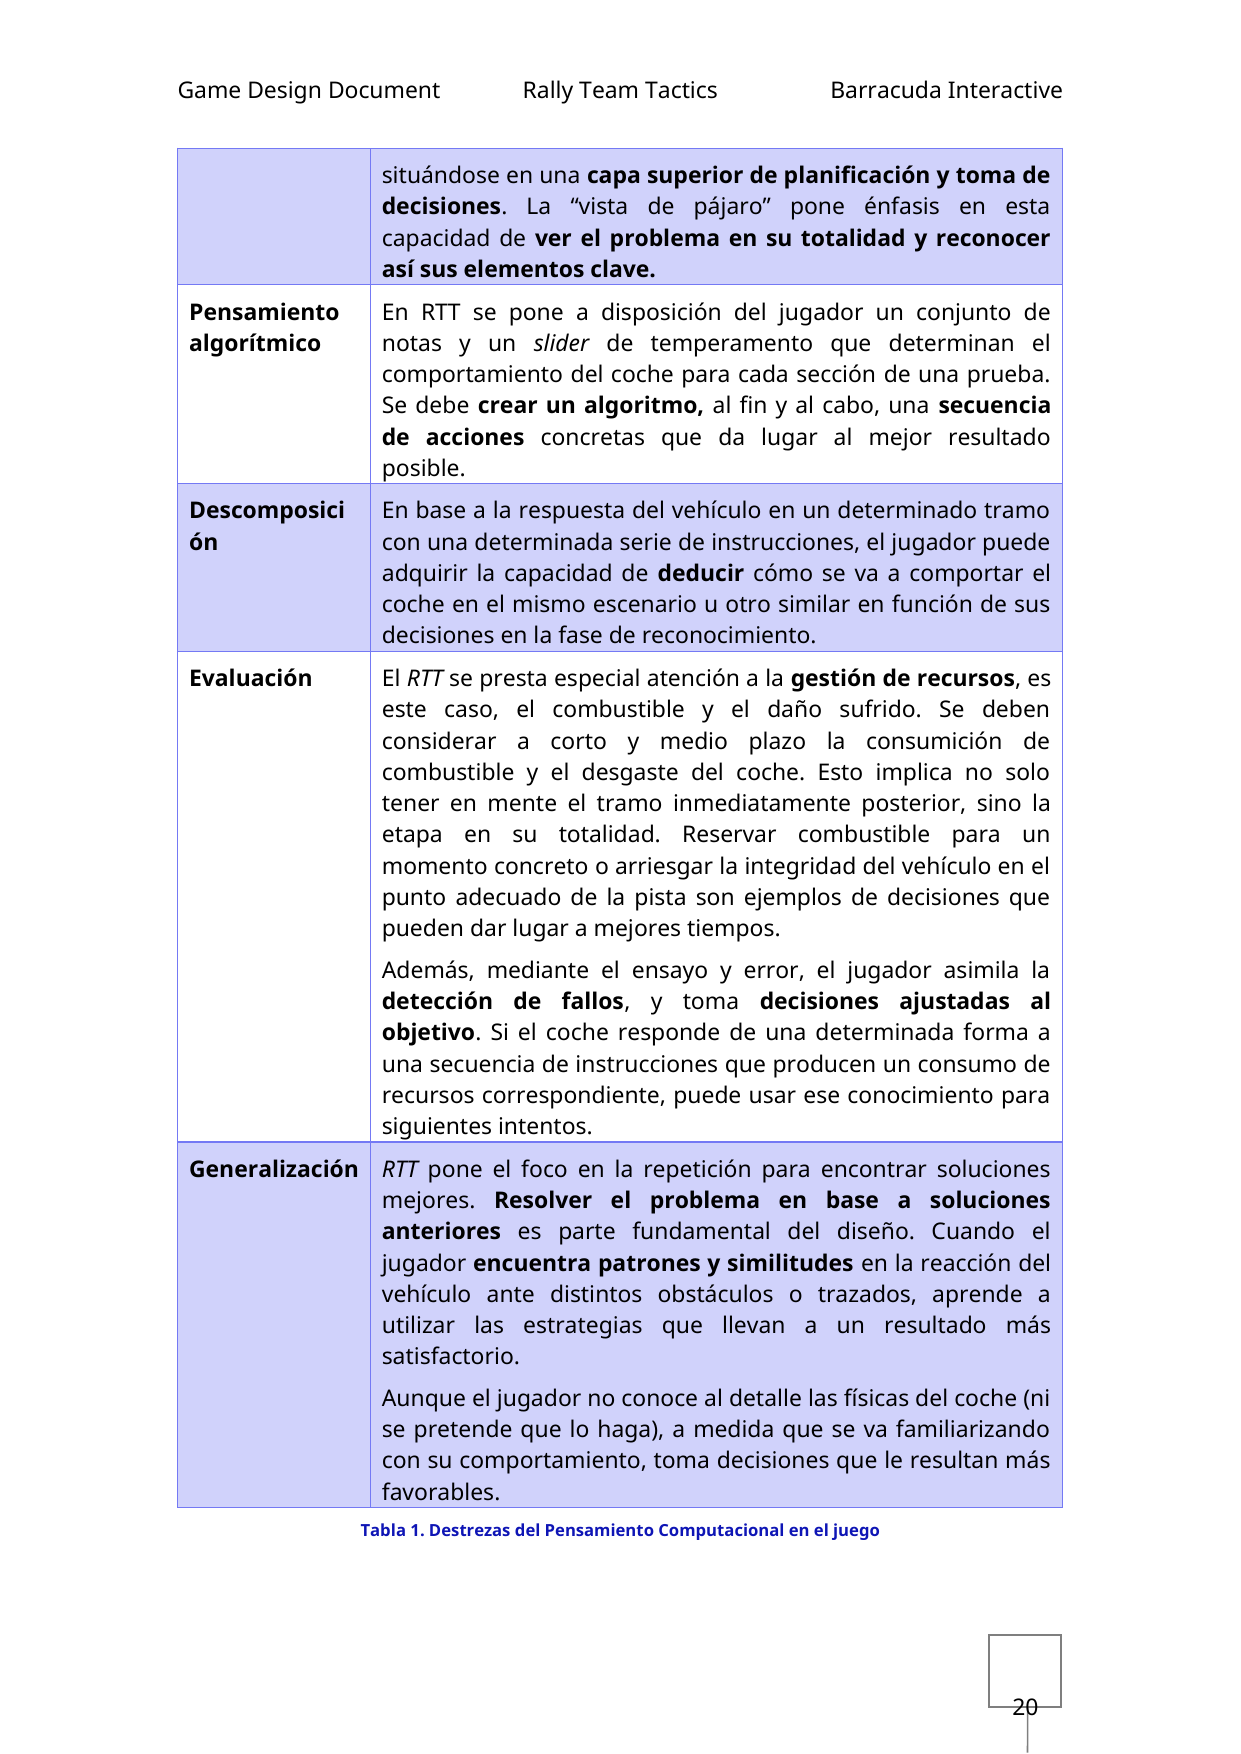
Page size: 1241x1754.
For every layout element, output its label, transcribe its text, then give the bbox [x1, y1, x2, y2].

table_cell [371, 149, 1062, 284]
table_cell Generalización [178, 1143, 370, 1507]
table_cell RTT pone el foco en la repetición para encontrar soluciones mejores. Resolver el problema en base a soluciones anteriores es parte fundamental del diseño. Cuando el jugador encuentra patrones y similitudes en la reacción del vehículo ante distintos obstáculos o trazados, aprende a utilizar las estrategias que llevan a un resultado más satisfactorio. Aunque el jugador no conoce al detalle las físicas del coche (ni se pretende que lo haga), a medida que se va familiarizando con su comportamiento, toma decisiones que le resultan más favorables. [371, 1143, 1062, 1507]
table_cell En base a la respuesta del vehículo en un determinado tramo con una determinada serie de instrucciones, el jugador puede adquirir la capacidad de deducir cómo se va a comportar el coche en el mismo escenario u otro similar en función de sus decisiones en la fase de reconocimiento. [371, 484, 1062, 651]
table_cell Abstracción [178, 149, 370, 284]
table_cell El RTT se presta especial atención a la gestión de recursos, es este caso, el combustible y el daño sufrido. Se deben considerar a corto y medio plazo la consumición de combustible y el desgaste del coche. Esto implica no solo tener en mente el tramo inmediatamente posterior, sino la etapa en su totalidad. Reservar combustible para un momento concreto o arriesgar la integridad del vehículo en el punto adecuado de la pista son ejemplos de decisiones que pueden dar lugar a mejores tiempos. Además, mediante el ensayo y error, el jugador asimila la detección de fallos, y toma decisiones ajustadas al objetivo. Si el coche responde de una determinada forma a una secuencia de instrucciones que producen un consumo de recursos correspondiente, puede usar ese conocimiento para siguientes intentos. [371, 652, 1062, 1141]
table_cell Evaluación [178, 652, 370, 1141]
table_cell En RTT se pone a disposición del jugador un conjunto de notas y un slider de temperamento que determinan el comportamiento del coche para cada sección de una prueba. Se debe crear un algoritmo, al fin y al cabo, una secuencia de acciones concretas que da lugar al mejor resultado posible. [371, 285, 1062, 483]
table_cell Descomposición [178, 484, 370, 651]
table_cell Pensamiento algorítmico [178, 285, 370, 483]
